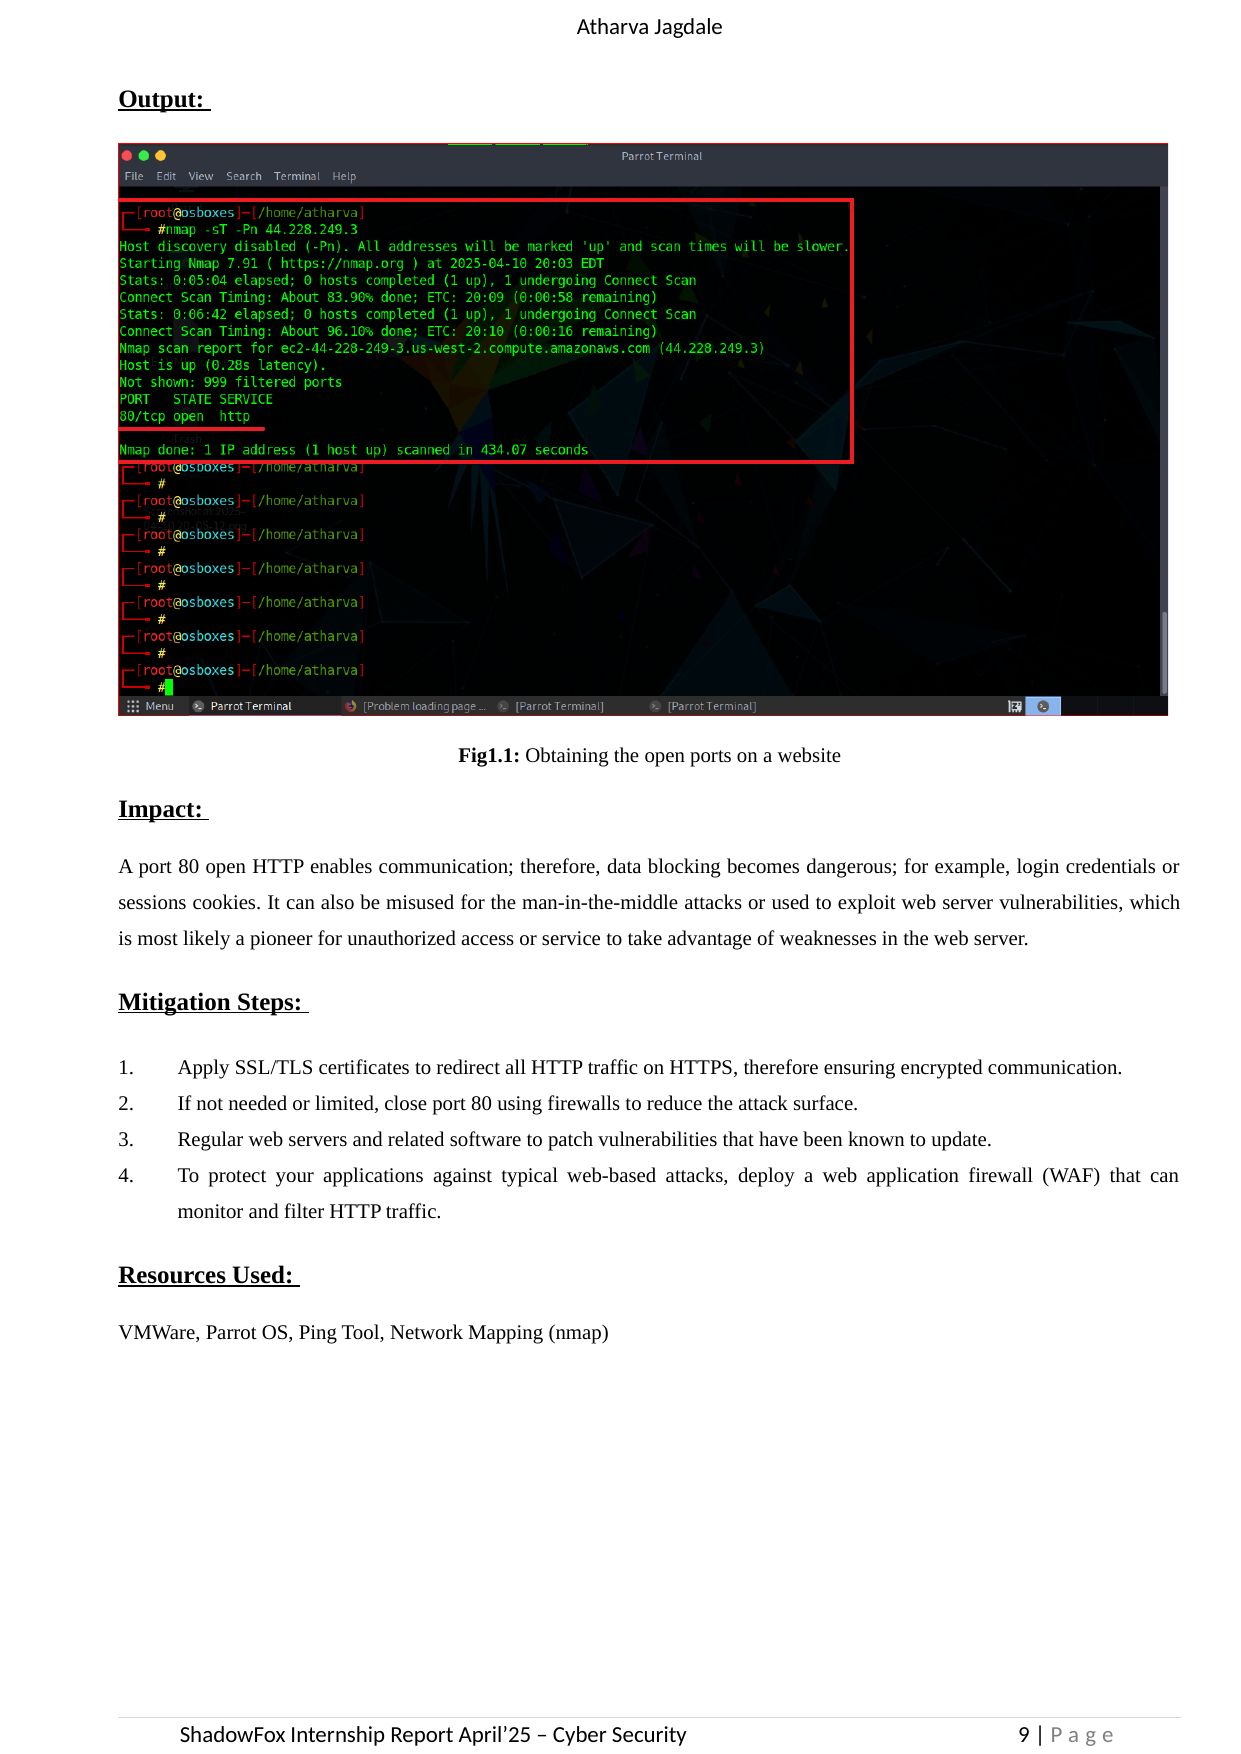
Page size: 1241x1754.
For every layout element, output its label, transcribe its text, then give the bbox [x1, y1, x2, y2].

text VMWare, Parrot OS, Ping Tool, Network Mapping (nmap) [118, 1320, 1181, 1344]
list Regular web servers and related software to patch vulnerabilities that have been known to update. [118, 1127, 1181, 1151]
picture [118, 143, 1169, 716]
list If not needed or limited, close port 80 using firewalls to reduce the attack surface. [118, 1091, 1181, 1115]
text Impact: [118, 794, 1181, 823]
list To protect your applications against typical web-based attacks, deploy a web application firewall (WAF) that can monitor and filter HTTP traffic. [118, 1163, 1181, 1223]
text Fig1.1: Obtaining the open ports on a website [118, 743, 1181, 767]
text Output: [118, 84, 1181, 113]
text A port 80 open HTTP enables communication; therefore, data blocking becomes dangerous; for example, login credentials or sessions cookies. It can also be misused for the man-in-the-middle attacks or used to exploit web server vulnerabilities, which is most likely a pioneer for unauthorized access or service to take advantage of weaknesses in the web server. [118, 854, 1181, 950]
text Resources Used: [118, 1260, 1181, 1289]
list Apply SSL/TLS certificates to redirect all HTTP traffic on HTTPS, therefore ensuring encrypted communication. [118, 1055, 1181, 1079]
text Mitigation Steps: [118, 987, 1181, 1016]
